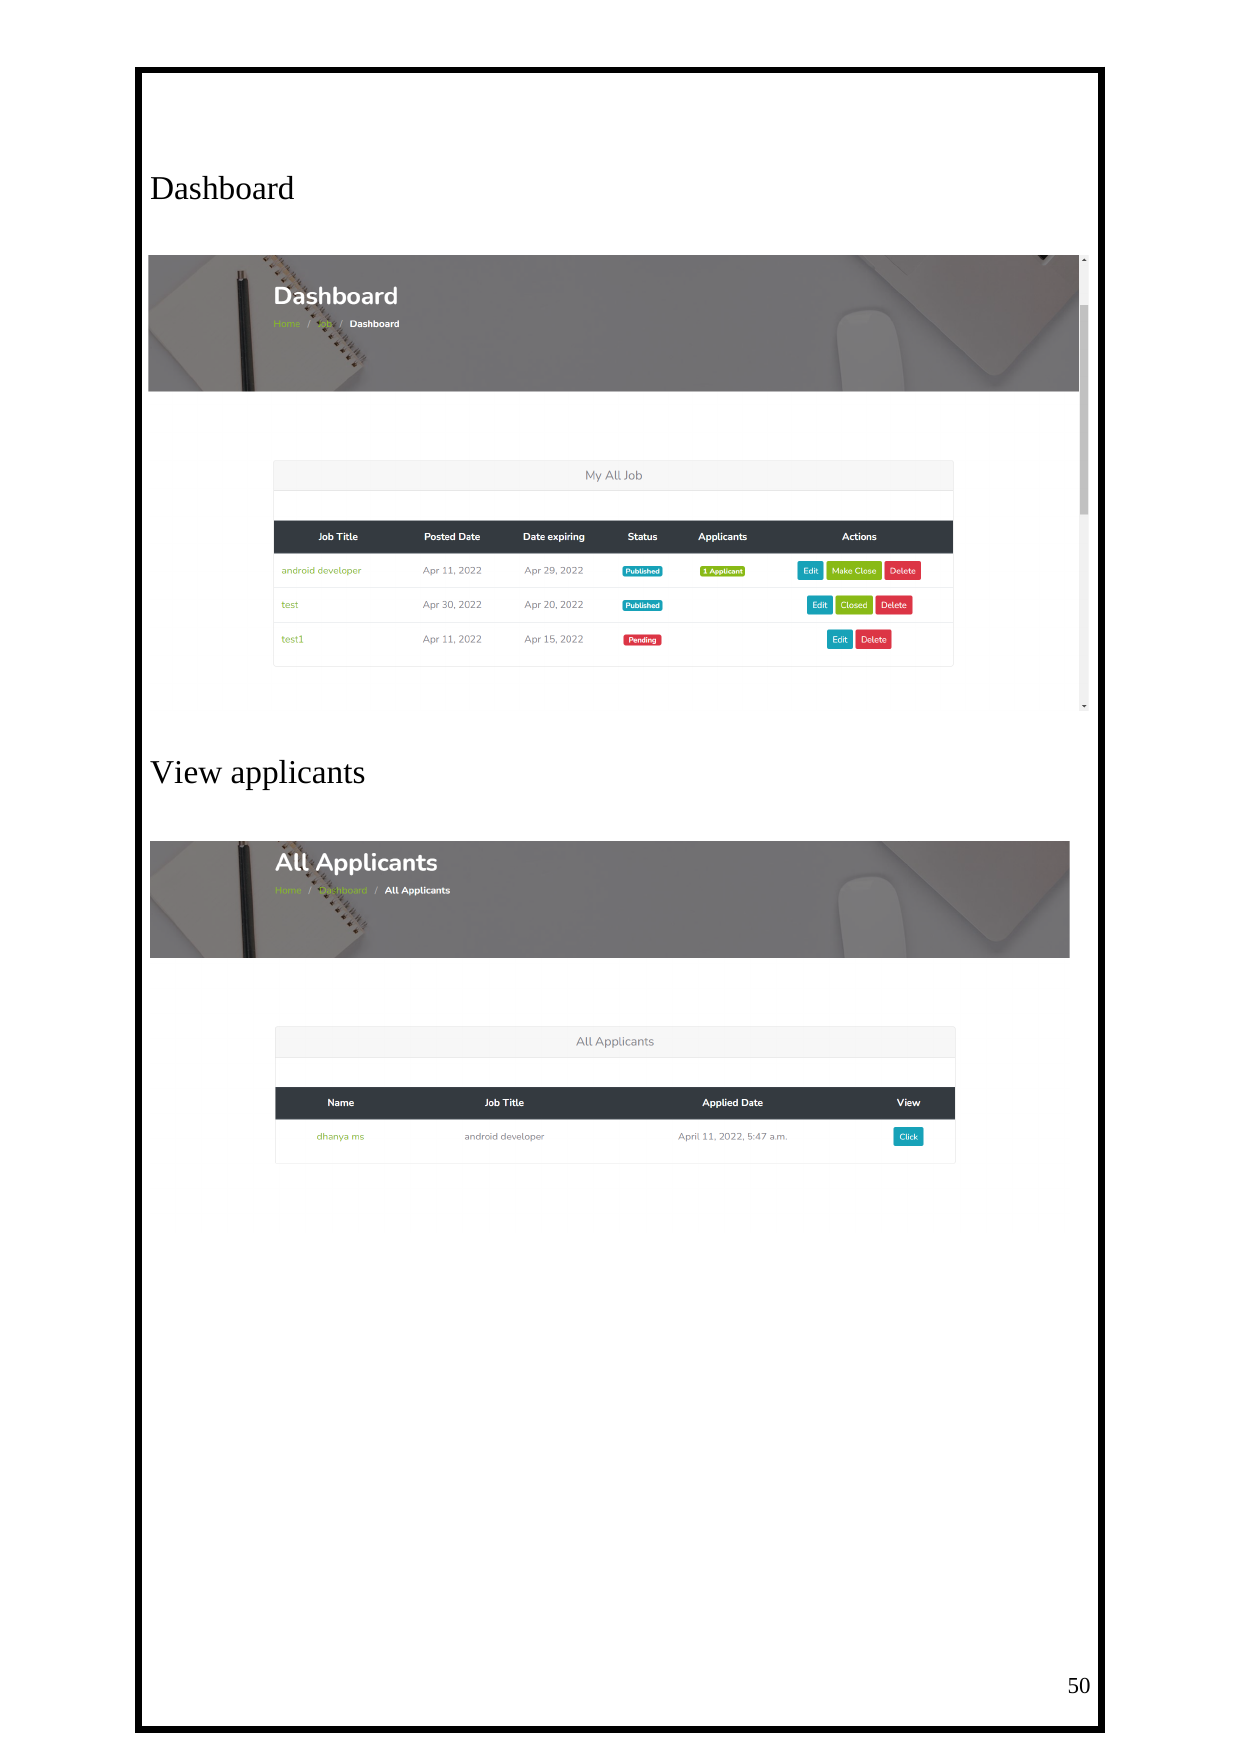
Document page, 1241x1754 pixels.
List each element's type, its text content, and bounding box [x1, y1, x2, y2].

text Dashboard [150, 168, 1090, 207]
picture [150, 841, 1070, 1233]
text View applicants [150, 753, 1090, 791]
picture [148, 255, 1089, 711]
